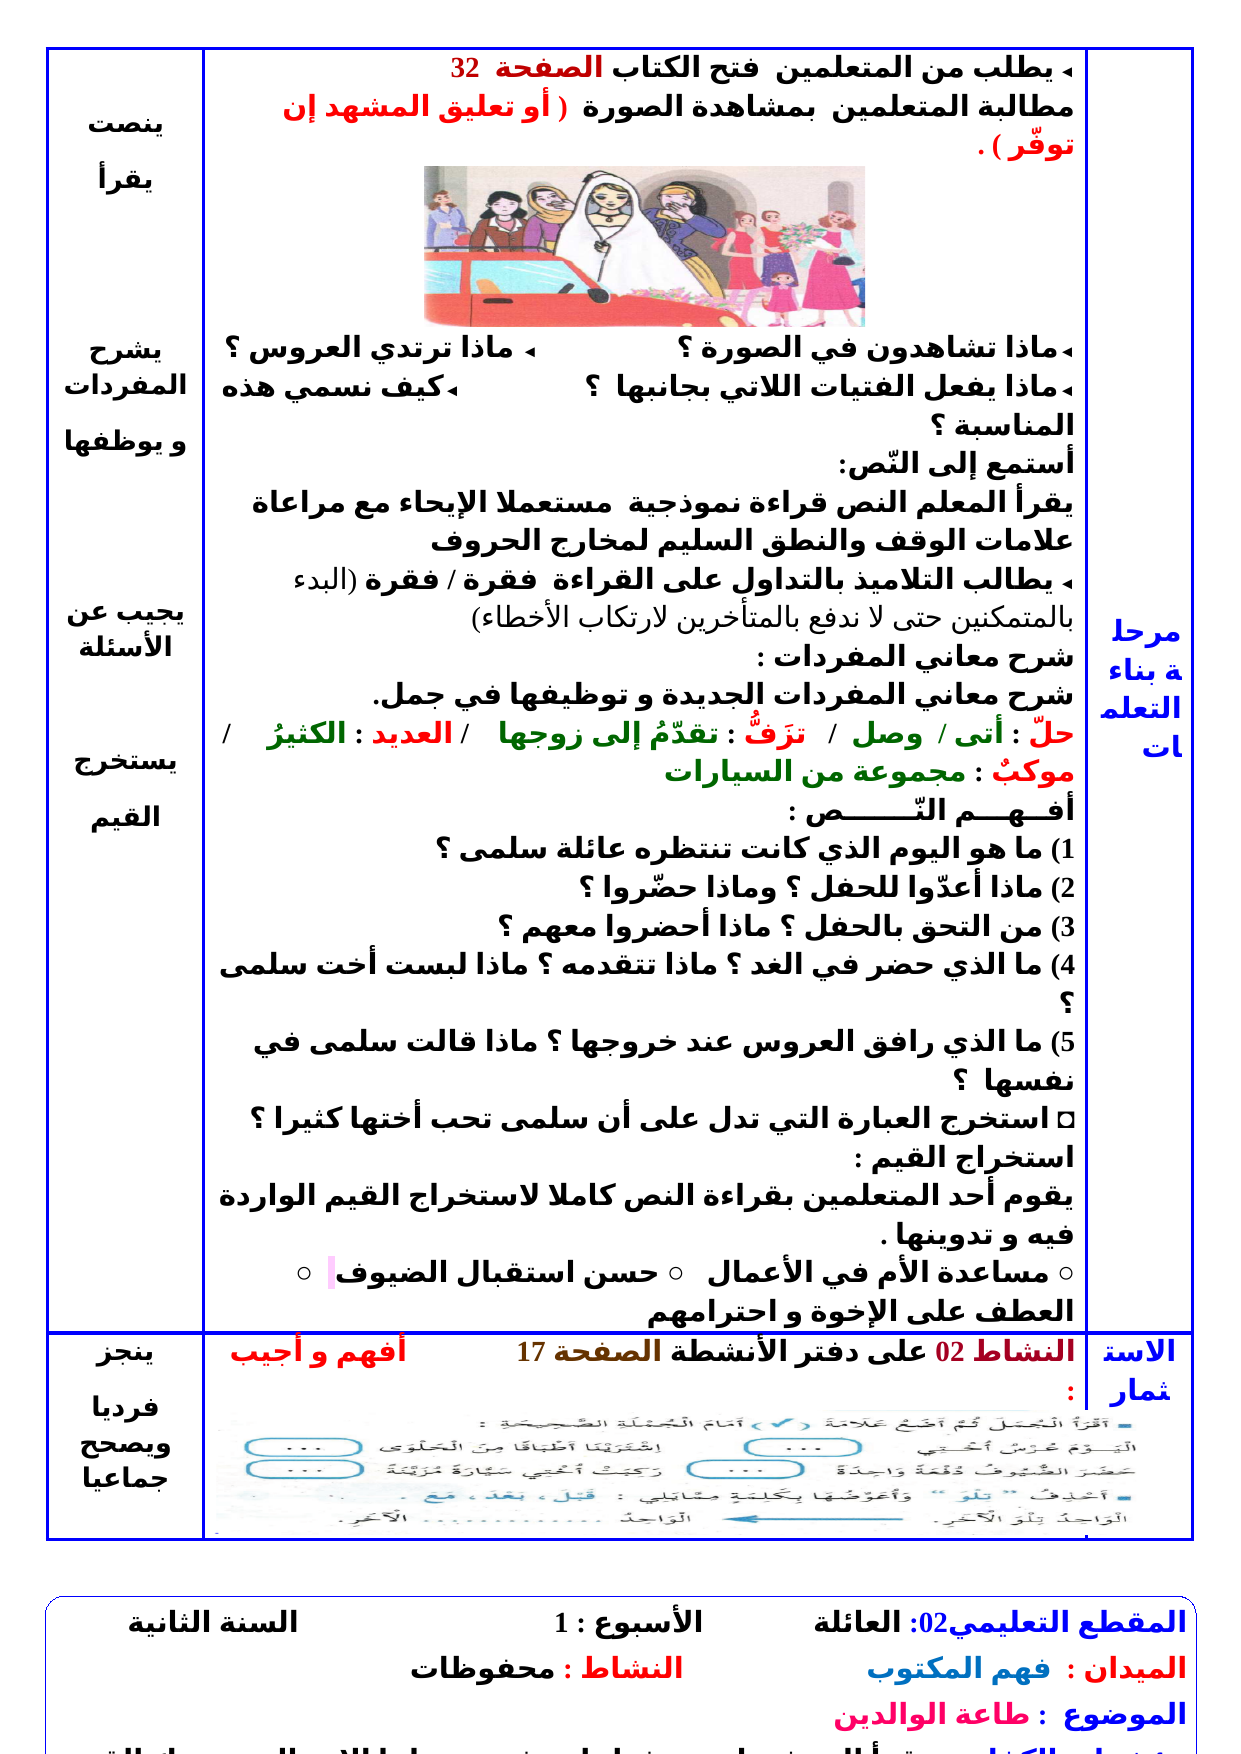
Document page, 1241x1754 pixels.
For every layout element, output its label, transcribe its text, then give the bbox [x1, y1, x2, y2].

table_cell الاستثمار [1088, 1335, 1191, 1538]
picture [214, 1410, 1137, 1535]
picture [424, 166, 866, 327]
table_cell ينصت يقرأ يشرح المفردات و يوظفها يجيب عن الأسئلة يستخرج القيم [49, 50, 202, 1331]
table_cell مرحلة بناء التعلمات [1088, 50, 1191, 1331]
table_cell ◄ يطلب من المتعلمين فتح الكتاب الصفحة 32 مطالبة المتعلمين بمشاهدة الصورة ( أو تعليق المشهد إن توفّر ) . ◄ماذا تشاهدون في الصورة ؟ ◄ ماذا ترتدي العروس ؟ ◄ماذا يفعل الفتيات اللاتي بجانبها ؟ ◄كيف نسمي هذه المناسبة ؟ أستمع إلى النّص: يقرأ المعلم النص قراءة نموذجية مستعملا الإيحاء مع مراعاة علامات الوقف والنطق السليم لمخارج الحروف ◄ يطالب التلاميذ بالتداول على القراءة فقرة / فقرة (البدء بالمتمكنين حتى لا ندفع بالمتأخرين لارتكاب الأخطاء) شرح معاني المفردات : شرح معاني المفردات الجديدة و توظيفها في جمل. حلّ : أتى / وصل / تزَفُّ : تقدّمُ إلى زوجها / العديد : الكثيرُ / موكبٌ : مجموعة من السيارات أفــهـــم النّـــــــص : 1) ما هو اليوم الذي كانت تنتظره عائلة سلمى ؟ 2) ماذا أعدّوا للحفل ؟ وماذا حضّروا ؟ 3) من التحق بالحفل ؟ ماذا أحضروا معهم ؟ 4) ما الذي حضر في الغد ؟ ماذا تتقدمه ؟ ماذا لبست أخت سلمى ؟ 5) ما الذي رافق العروس عند خروجها ؟ ماذا قالت سلمى في نفسها ؟ ◘ استخرج العبارة التي تدل على أن سلمى تحب أختها كثيرا ؟ استخراج القيم : يقوم أحد المتعلمين بقراءة النص كاملا لاستخراج القيم الواردة فيه و تدوينها . ○ مساعدة الأم في الأعمال ○ حسن استقبال الضيوف ○ العطف على الإخوة و احترامهم [205, 50, 1085, 1331]
table_cell ينجز فرديا ويصحح جماعيا [49, 1335, 202, 1538]
table_cell النشاط 02 على دفتر الأنشطة الصفحة 17 أفهم و أجيب : [205, 1335, 1085, 1538]
